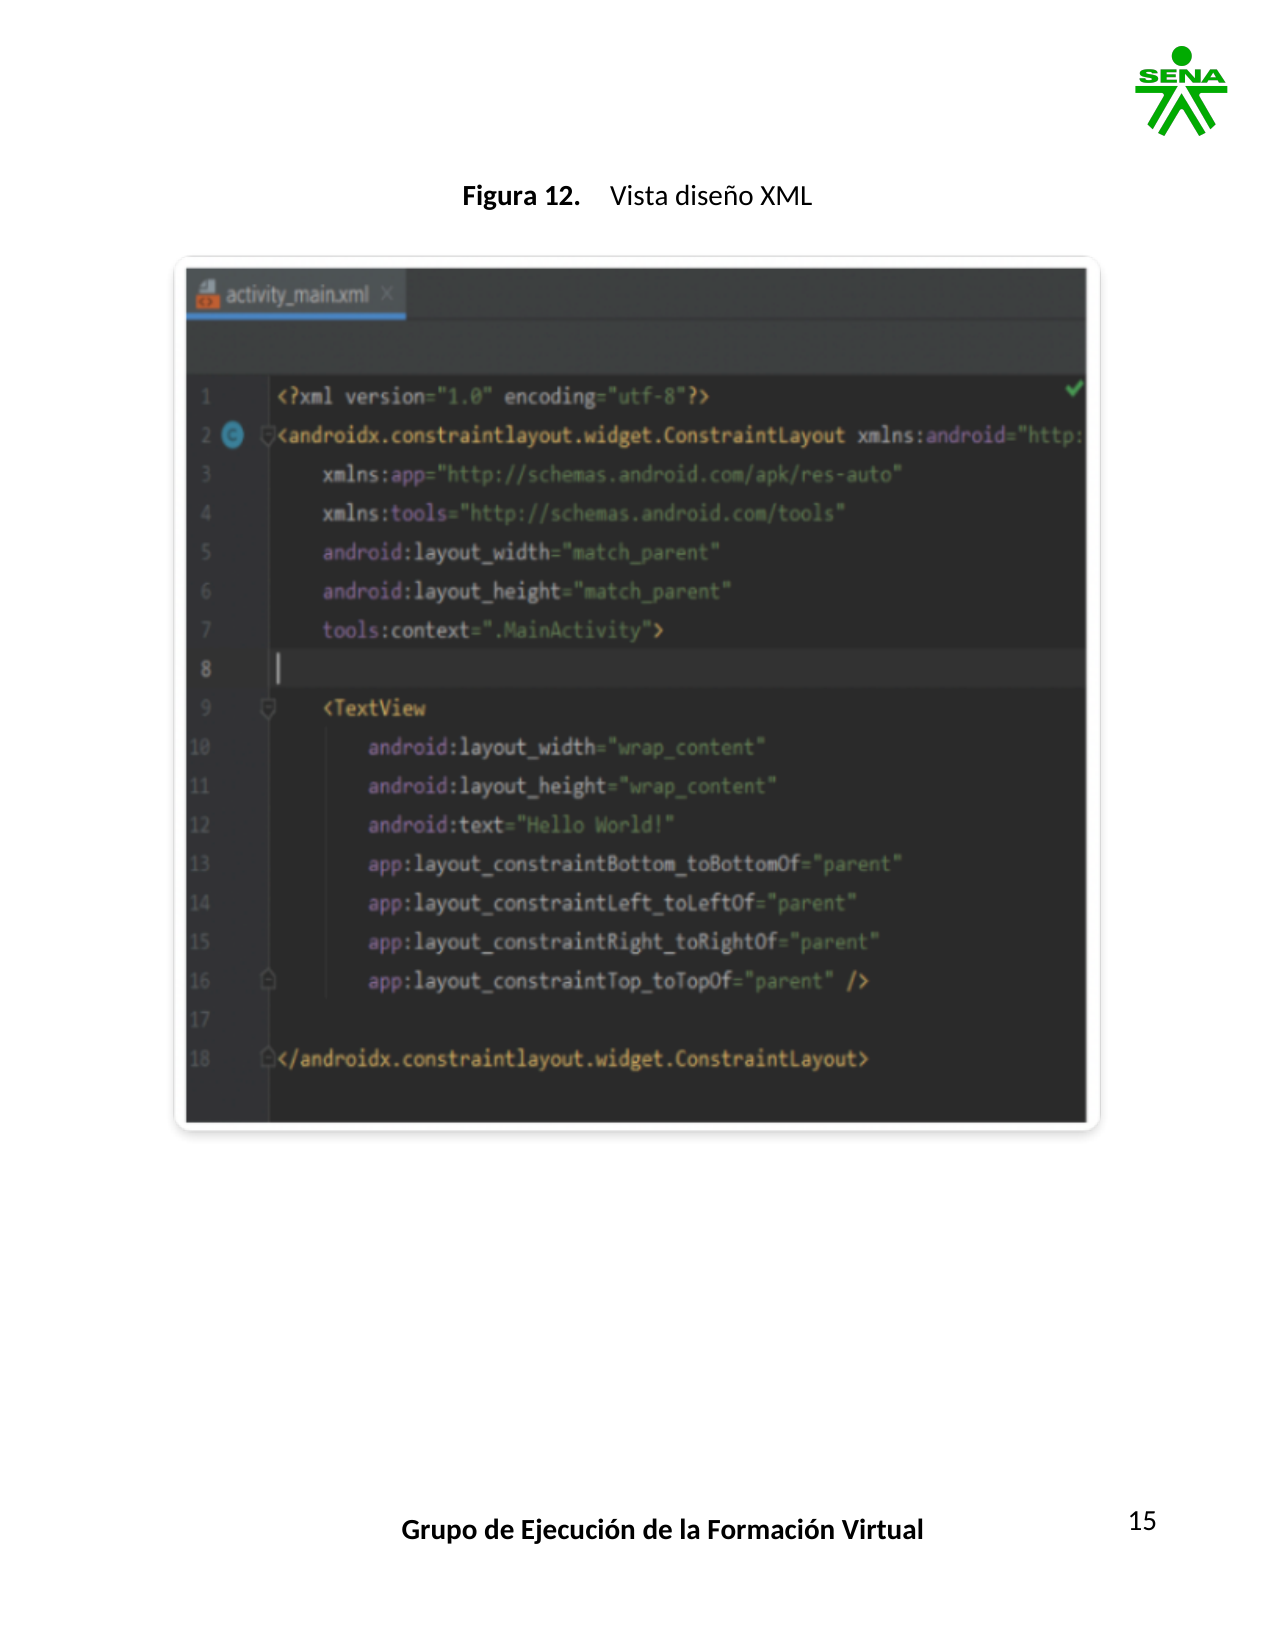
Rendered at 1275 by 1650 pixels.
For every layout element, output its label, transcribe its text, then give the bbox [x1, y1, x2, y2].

picture [161, 247, 1114, 1151]
text Vista diseño XML [118, 177, 1157, 213]
picture [1135, 46, 1228, 136]
